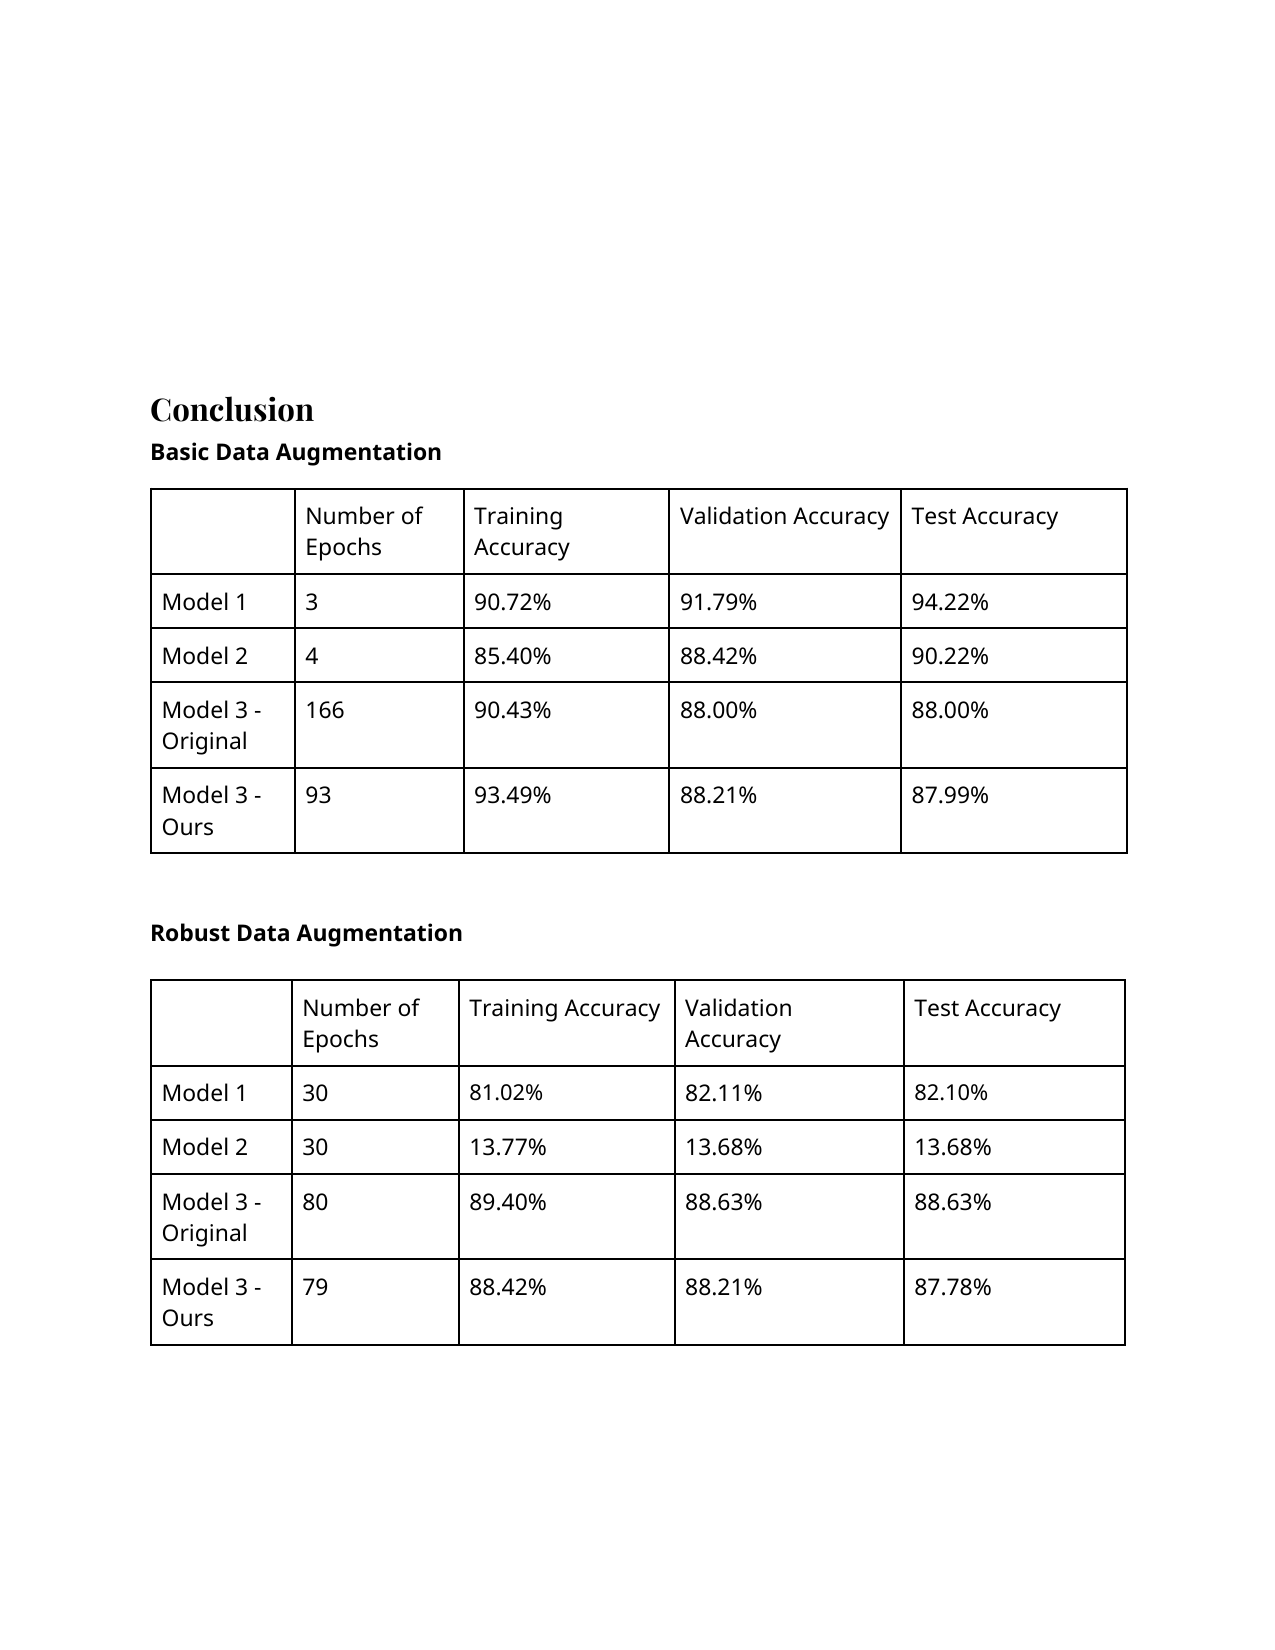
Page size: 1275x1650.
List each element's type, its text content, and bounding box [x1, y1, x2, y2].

table_cell 88.21% [670, 769, 900, 852]
table_cell 81.02% [460, 1067, 674, 1119]
table_cell 90.43% [465, 683, 668, 767]
table_cell 89.40% [460, 1175, 674, 1258]
table_cell 82.10% [905, 1067, 1124, 1119]
table_cell 88.63% [905, 1175, 1124, 1258]
table_cell 88.42% [460, 1260, 674, 1344]
table_cell 90.22% [902, 629, 1126, 681]
table_header Test Accuracy [902, 490, 1126, 573]
table_cell 93 [296, 769, 463, 852]
subtitle Conclusion [150, 387, 1125, 429]
table_cell 93.49% [465, 769, 668, 852]
table_cell 90.72% [465, 575, 668, 627]
table_header Validation Accuracy [676, 981, 903, 1064]
table_cell Model 1 [152, 575, 294, 627]
table_cell 4 [296, 629, 463, 681]
table_cell 88.42% [670, 629, 900, 681]
table_cell 13.68% [676, 1121, 903, 1173]
table_cell 87.78% [905, 1260, 1124, 1344]
table_cell 94.22% [902, 575, 1126, 627]
table_header Number of Epochs [296, 490, 463, 573]
table_header [152, 490, 294, 573]
table_cell 82.11% [676, 1067, 903, 1119]
table_header [152, 981, 291, 1064]
table_cell Model 1 [152, 1067, 291, 1119]
table_cell 30 [293, 1121, 458, 1173]
table_cell 80 [293, 1175, 458, 1258]
table_cell 85.40% [465, 629, 668, 681]
table_cell 166 [296, 683, 463, 767]
table_header Test Accuracy [905, 981, 1124, 1064]
table_cell Model 2 [152, 1121, 291, 1173]
table_cell 13.77% [460, 1121, 674, 1173]
text Robust Data Augmentation [150, 917, 1125, 948]
table_cell Model 3 - Original [152, 1175, 291, 1258]
table_cell 88.00% [902, 683, 1126, 767]
text Basic Data Augmentation [150, 435, 1125, 467]
table_cell 30 [293, 1067, 458, 1119]
table_cell 3 [296, 575, 463, 627]
table_header Training Accuracy [465, 490, 668, 573]
table_cell Model 3 - Ours [152, 1260, 291, 1344]
table_cell 79 [293, 1260, 458, 1344]
table_cell 88.00% [670, 683, 900, 767]
table_header Number of Epochs [293, 981, 458, 1064]
table_cell Model 3 - Ours [152, 769, 294, 852]
table_cell 88.63% [676, 1175, 903, 1258]
table_header Training Accuracy [460, 981, 674, 1064]
table_cell 13.68% [905, 1121, 1124, 1173]
table_header Validation Accuracy [670, 490, 900, 573]
table_cell 91.79% [670, 575, 900, 627]
table_cell 88.21% [676, 1260, 903, 1344]
table_cell Model 3 - Original [152, 683, 294, 767]
table_cell Model 2 [152, 629, 294, 681]
table_cell 87.99% [902, 769, 1126, 852]
